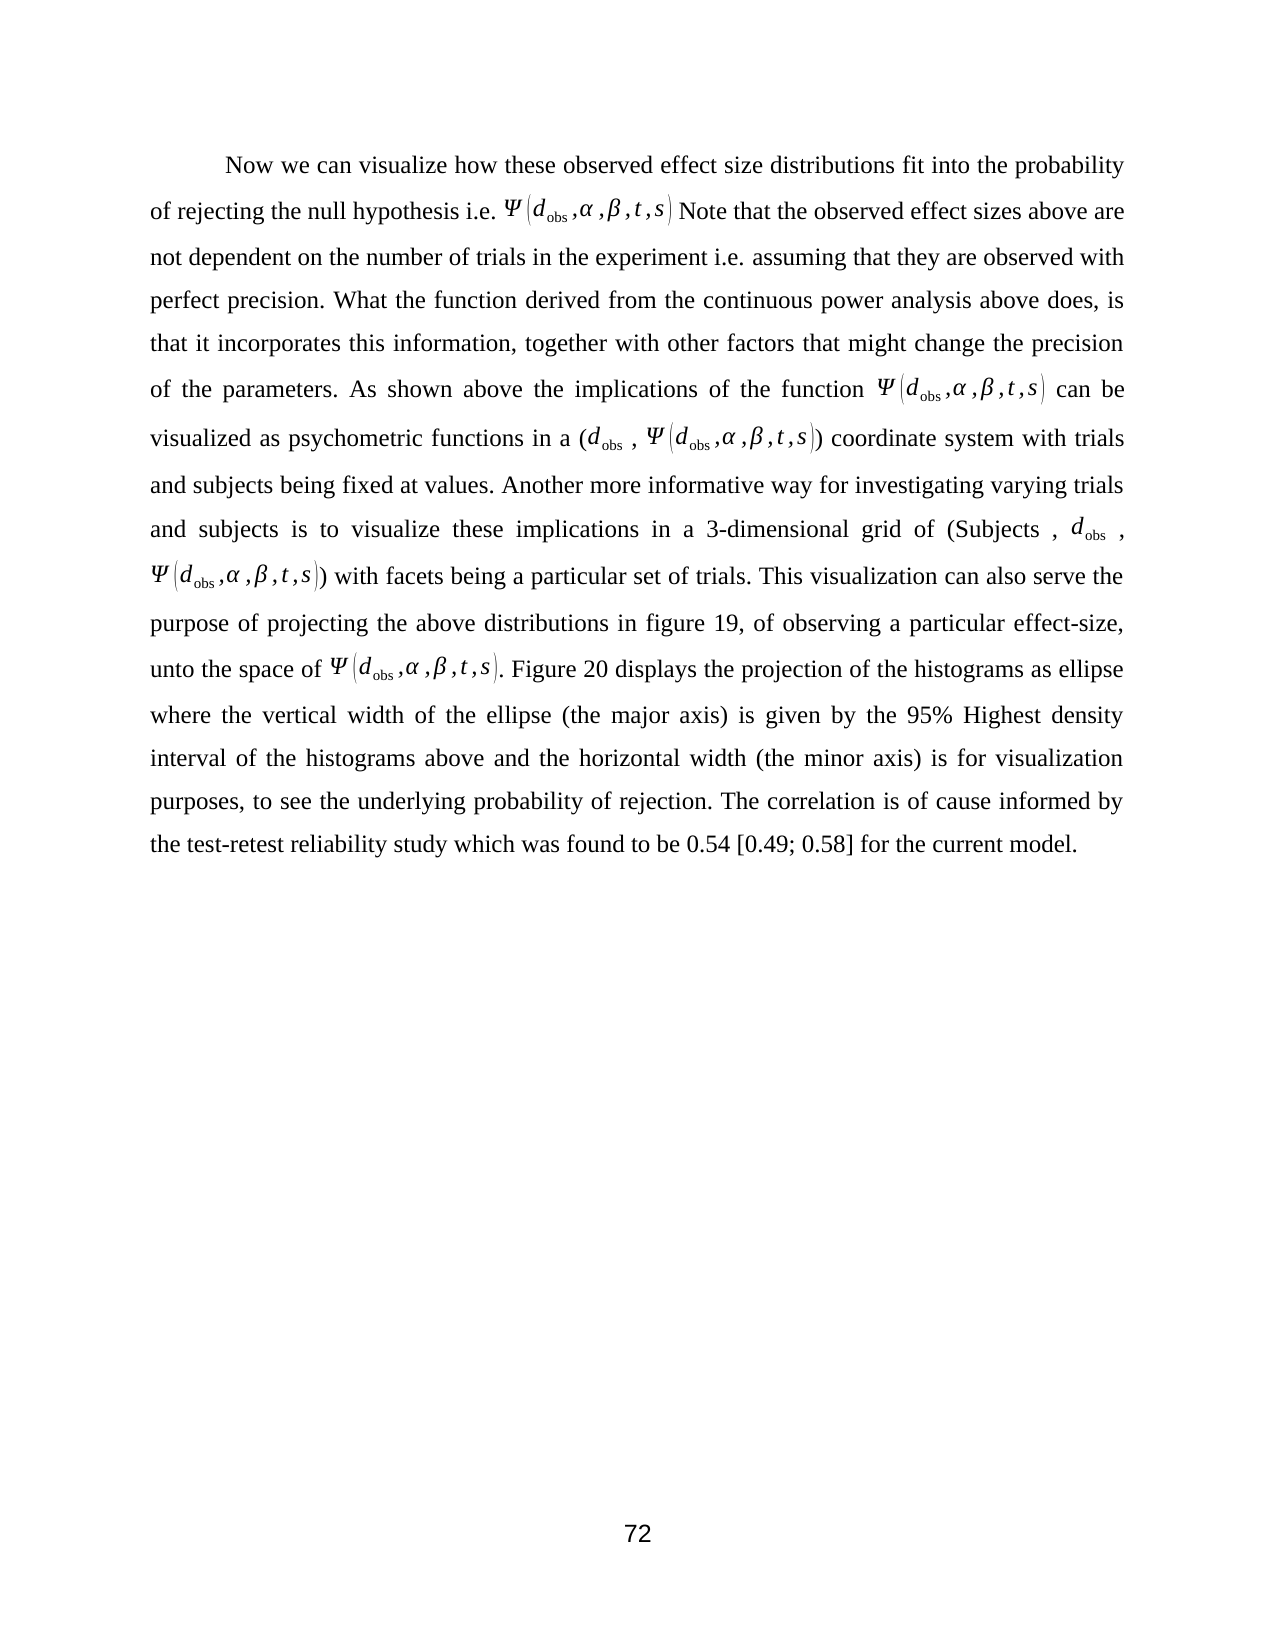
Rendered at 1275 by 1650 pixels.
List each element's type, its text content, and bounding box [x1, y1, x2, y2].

text Now we can visualize how these observed effect size distributions fit into the probability of rejecting the null hypothesis i.e. Note that the observed effect sizes above are not dependent on the number of trials in the experiment i.e. assuming that they are observed with perfect precision. What the function derived from the continuous power analysis above does, is that it incorporates this information, together with other factors that might change the precision of the parameters. As shown above the implications of the function can be visualized as psychometric functions in a ( , ) coordinate system with trials and subjects being fixed at values. Another more informative way for investigating varying trials and subjects is to visualize these implications in a 3-dimensional grid of (Subjects , , ) with facets being a particular set of trials. This visualization can also serve the purpose of projecting the above distributions in figure 19, of observing a particular effect-size, unto the space of . Figure 20 displays the projection of the histograms as ellipse where the vertical width of the ellipse (the major axis) is given by the 95% Highest density interval of the histograms above and the horizontal width (the minor axis) is for visualization purposes, to see the underlying probability of rejection. The correlation is of cause informed by the test-retest reliability study which was found to be 0.54 [0.49; 0.58] for the current model. [150, 150, 1125, 858]
